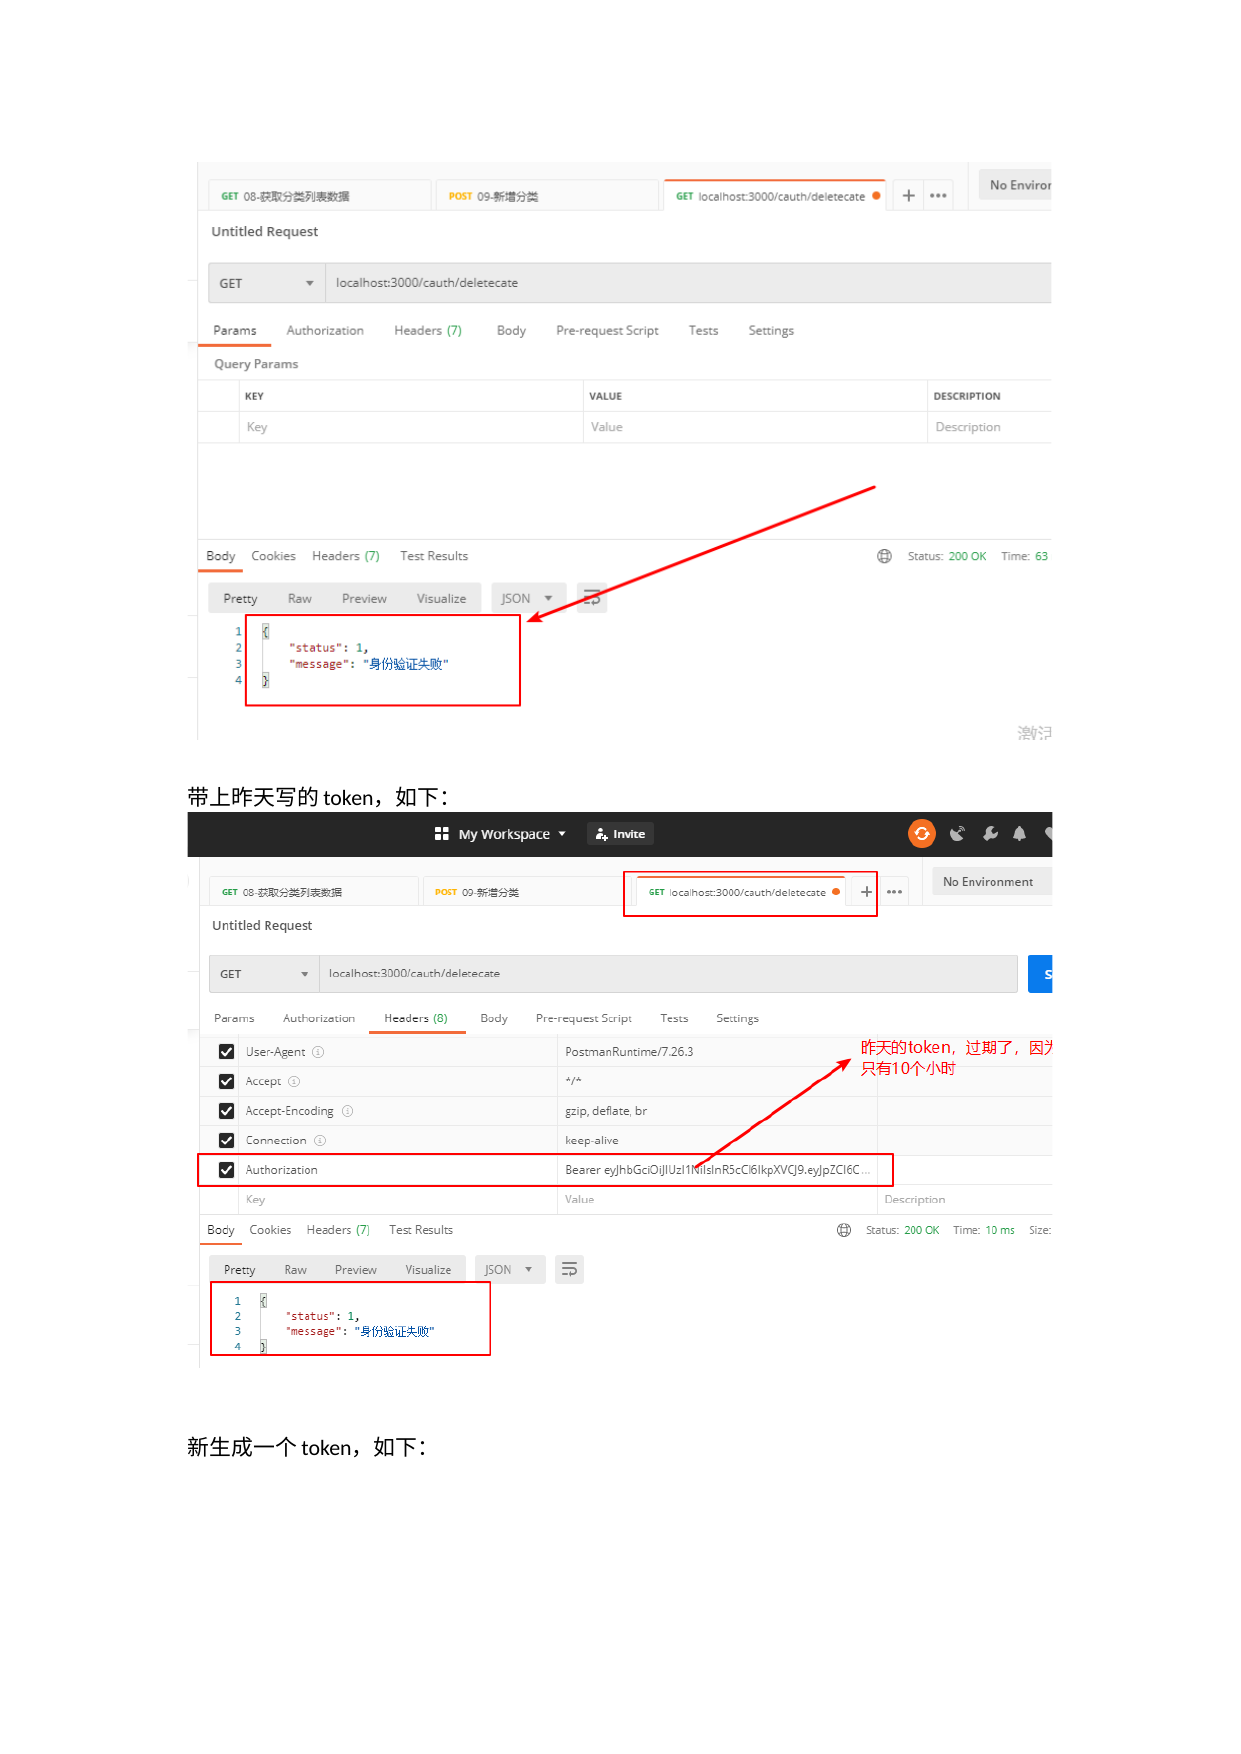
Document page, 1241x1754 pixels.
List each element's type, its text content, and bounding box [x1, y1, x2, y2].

list 带上昨天写的token，如下： [187, 779, 1053, 812]
list 新生成一个token，如下： [187, 1429, 1053, 1462]
picture [187, 162, 1052, 740]
picture [187, 812, 1053, 1368]
